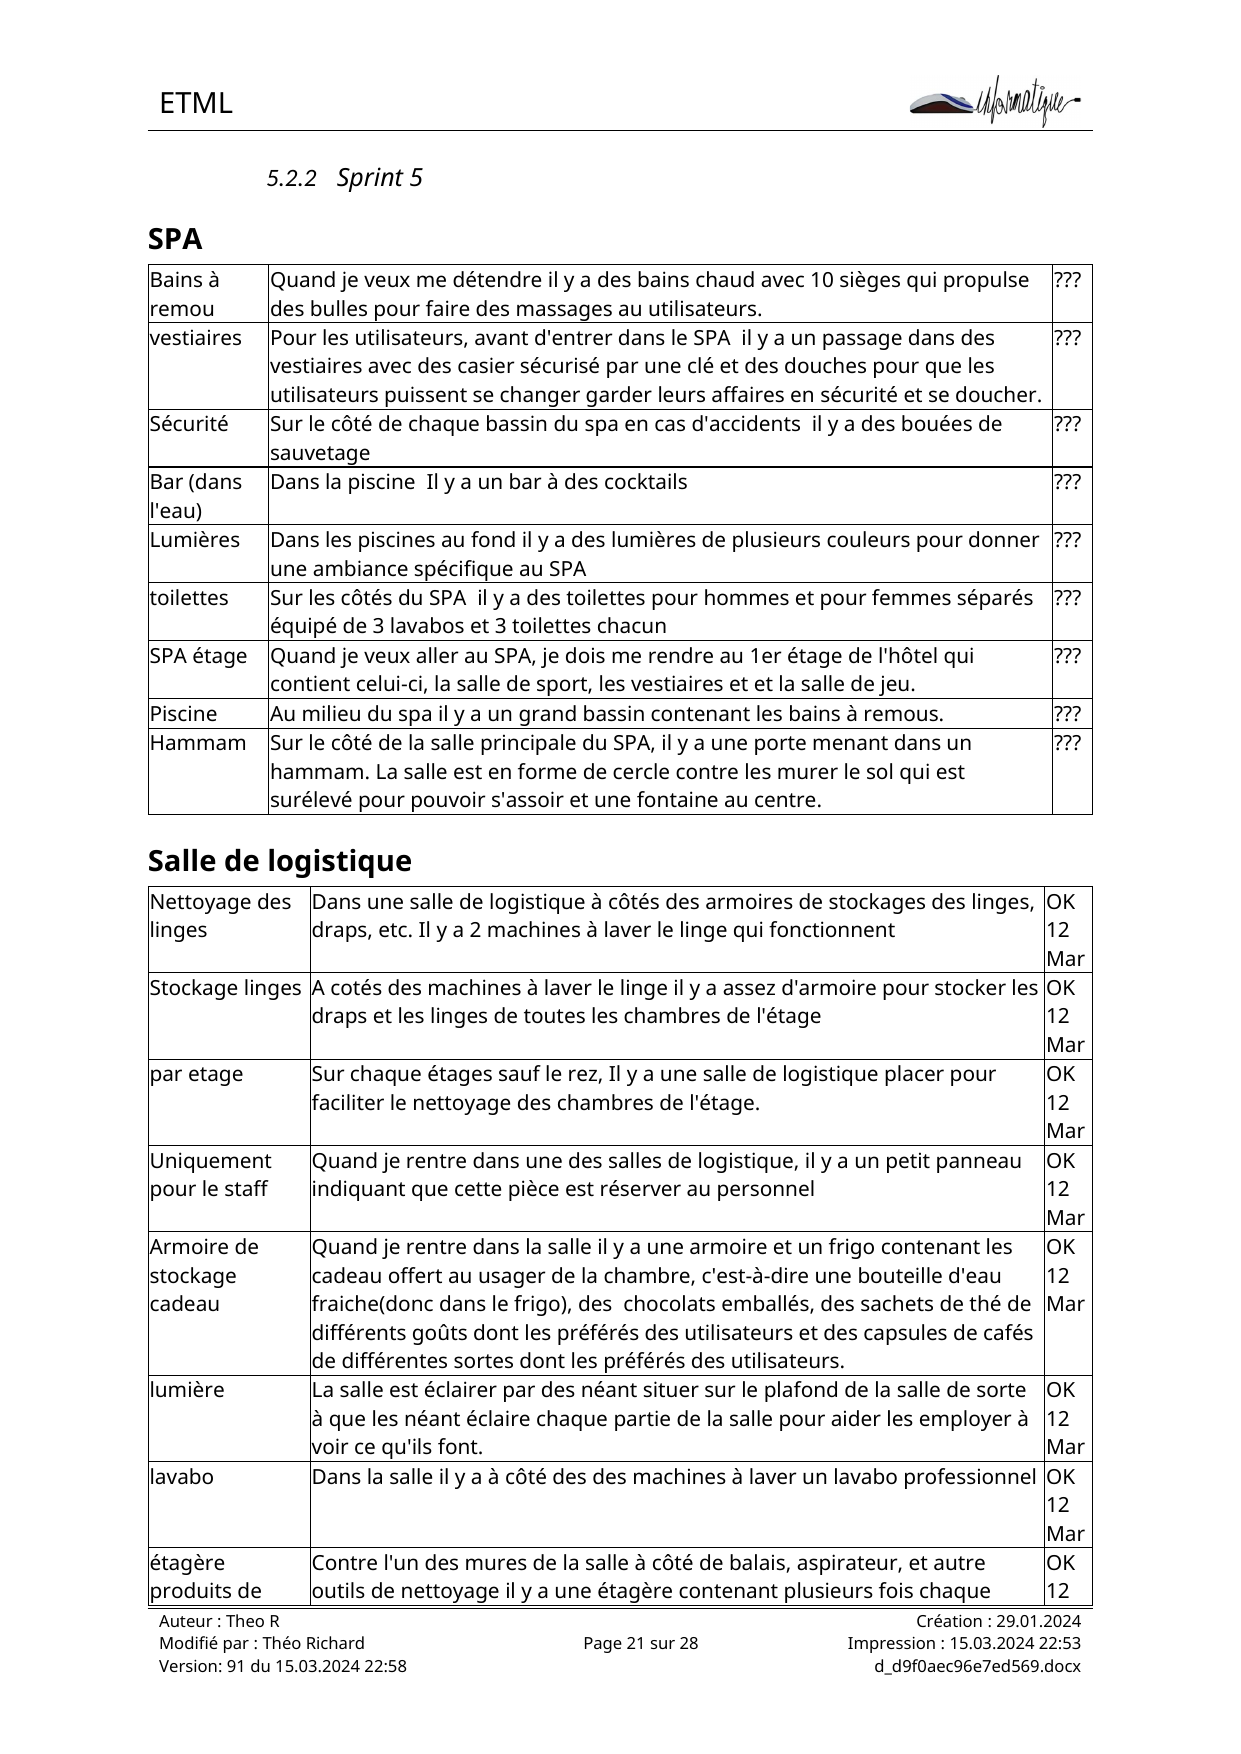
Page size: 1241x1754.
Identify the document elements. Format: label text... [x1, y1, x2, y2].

table_cell Sur le côté de la salle principale du SPA, il y a une porte menant dans un hammam. La salle est en forme de cercle contre les murer le sol qui est surélevé pour pouvoir s'assoir et une fontaine au centre. [269, 729, 1052, 814]
subtitle Salle de logistique [148, 840, 1092, 879]
table_cell ??? [1053, 583, 1092, 640]
table_cell OK 12 Mar [1045, 1462, 1092, 1547]
table_cell Quand je rentre dans la salle il y a une armoire et un frigo contenant les cadeau offert au usager de la chambre, c'est-à-dire une bouteille d'eau fraiche(donc dans le frigo), des chocolats emballés, des sachets de thé de différents goûts dont les préférés des utilisateurs et des capsules de cafés de différentes sortes dont les préférés des utilisateurs. [311, 1232, 1044, 1374]
table_header Nettoyage des linges [149, 887, 310, 972]
table_cell Sur les côtés du SPA il y a des toilettes pour hommes et pour femmes séparés équipé de 3 lavabos et 3 toilettes chacun [269, 583, 1052, 640]
table_cell Sur chaque étages sauf le rez, Il y a une salle de logistique placer pour faciliter le nettoyage des chambres de l'étage. [311, 1060, 1044, 1145]
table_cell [311, 1548, 1044, 1605]
table_cell Dans les piscines au fond il y a des lumières de plusieurs couleurs pour donner une ambiance spécifique au SPA [269, 525, 1052, 582]
table_cell Hammam [149, 729, 268, 814]
table_cell OK 12 Mar [1045, 1232, 1092, 1374]
table_cell vestiaires [149, 323, 268, 408]
table_cell Quand je veux aller au SPA, je dois me rendre au 1er étage de l'hôtel qui contient celui-ci, la salle de sport, les vestiaires et et la salle de jeu. [269, 641, 1052, 698]
table_cell ??? [1053, 323, 1092, 408]
table_header Quand je veux me détendre il y a des bains chaud avec 10 sièges qui propulse des bulles pour faire des massages au utilisateurs. [269, 265, 1052, 322]
table_cell ??? [1053, 699, 1092, 727]
table_header Dans une salle de logistique à côtés des armoires de stockages des linges, draps, etc. Il y a 2 machines à laver le linge qui fonctionnent [311, 887, 1044, 972]
table_header ??? [1053, 265, 1092, 322]
table_cell ??? [1053, 641, 1092, 698]
subtitle SPA [148, 218, 1092, 258]
table_cell Dans la piscine Il y a un bar à des cocktails [269, 468, 1052, 524]
table_cell toilettes [149, 583, 268, 640]
table_cell Armoire de stockage cadeau [149, 1232, 310, 1374]
picture [909, 75, 1082, 128]
table_cell Pour les utilisateurs, avant d'entrer dans le SPA il y a un passage dans des vestiaires avec des casier sécurisé par une clé et des douches pour que les utilisateurs puissent se changer garder leurs affaires en sécurité et se doucher. [269, 323, 1052, 408]
table_cell Lumières [149, 525, 268, 582]
table_cell Au milieu du spa il y a un grand bassin contenant les bains à remous. [269, 699, 1052, 727]
table_cell lavabo [149, 1462, 310, 1547]
table_cell Quand je rentre dans une des salles de logistique, il y a un petit panneau indiquant que cette pièce est réserver au personnel [311, 1146, 1044, 1231]
table_cell lumière [149, 1376, 310, 1461]
table_cell ??? [1053, 525, 1092, 582]
table_cell Piscine [149, 699, 268, 727]
table_cell OK 12 Mar [1045, 1548, 1092, 1605]
subtitle Sprint 5 [266, 159, 1092, 193]
table_cell par etage [149, 1060, 310, 1145]
table_cell La salle est éclairer par des néant situer sur le plafond de la salle de sorte à que les néant éclaire chaque partie de la salle pour aider les employer à voir ce qu'ils font. [311, 1376, 1044, 1461]
table_cell OK 12 Mar [1045, 973, 1092, 1058]
table_cell Sur le côté de chaque bassin du spa en cas d'accidents il y a des bouées de sauvetage [269, 410, 1052, 466]
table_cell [149, 1548, 310, 1605]
table_cell Uniquement pour le staff [149, 1146, 310, 1231]
table_cell ??? [1053, 729, 1092, 814]
table_cell OK 12 Mar [1045, 1146, 1092, 1231]
table_cell OK 12 Mar [1045, 1060, 1092, 1145]
table_cell Bar (dans l'eau) [149, 468, 268, 524]
table_header Bains à remou [149, 265, 268, 322]
table_cell Sécurité [149, 410, 268, 466]
table_cell Dans la salle il y a à côté des des machines à laver un lavabo professionnel [311, 1462, 1044, 1547]
table_cell SPA étage [149, 641, 268, 698]
table_cell Stockage linges [149, 973, 310, 1058]
table_header OK 12 Mar [1045, 887, 1092, 972]
table_cell ??? [1053, 468, 1092, 524]
table_cell ??? [1053, 410, 1092, 466]
table_cell A cotés des machines à laver le linge il y a assez d'armoire pour stocker les draps et les linges de toutes les chambres de l'étage [311, 973, 1044, 1058]
table_cell OK 12 Mar [1045, 1376, 1092, 1461]
